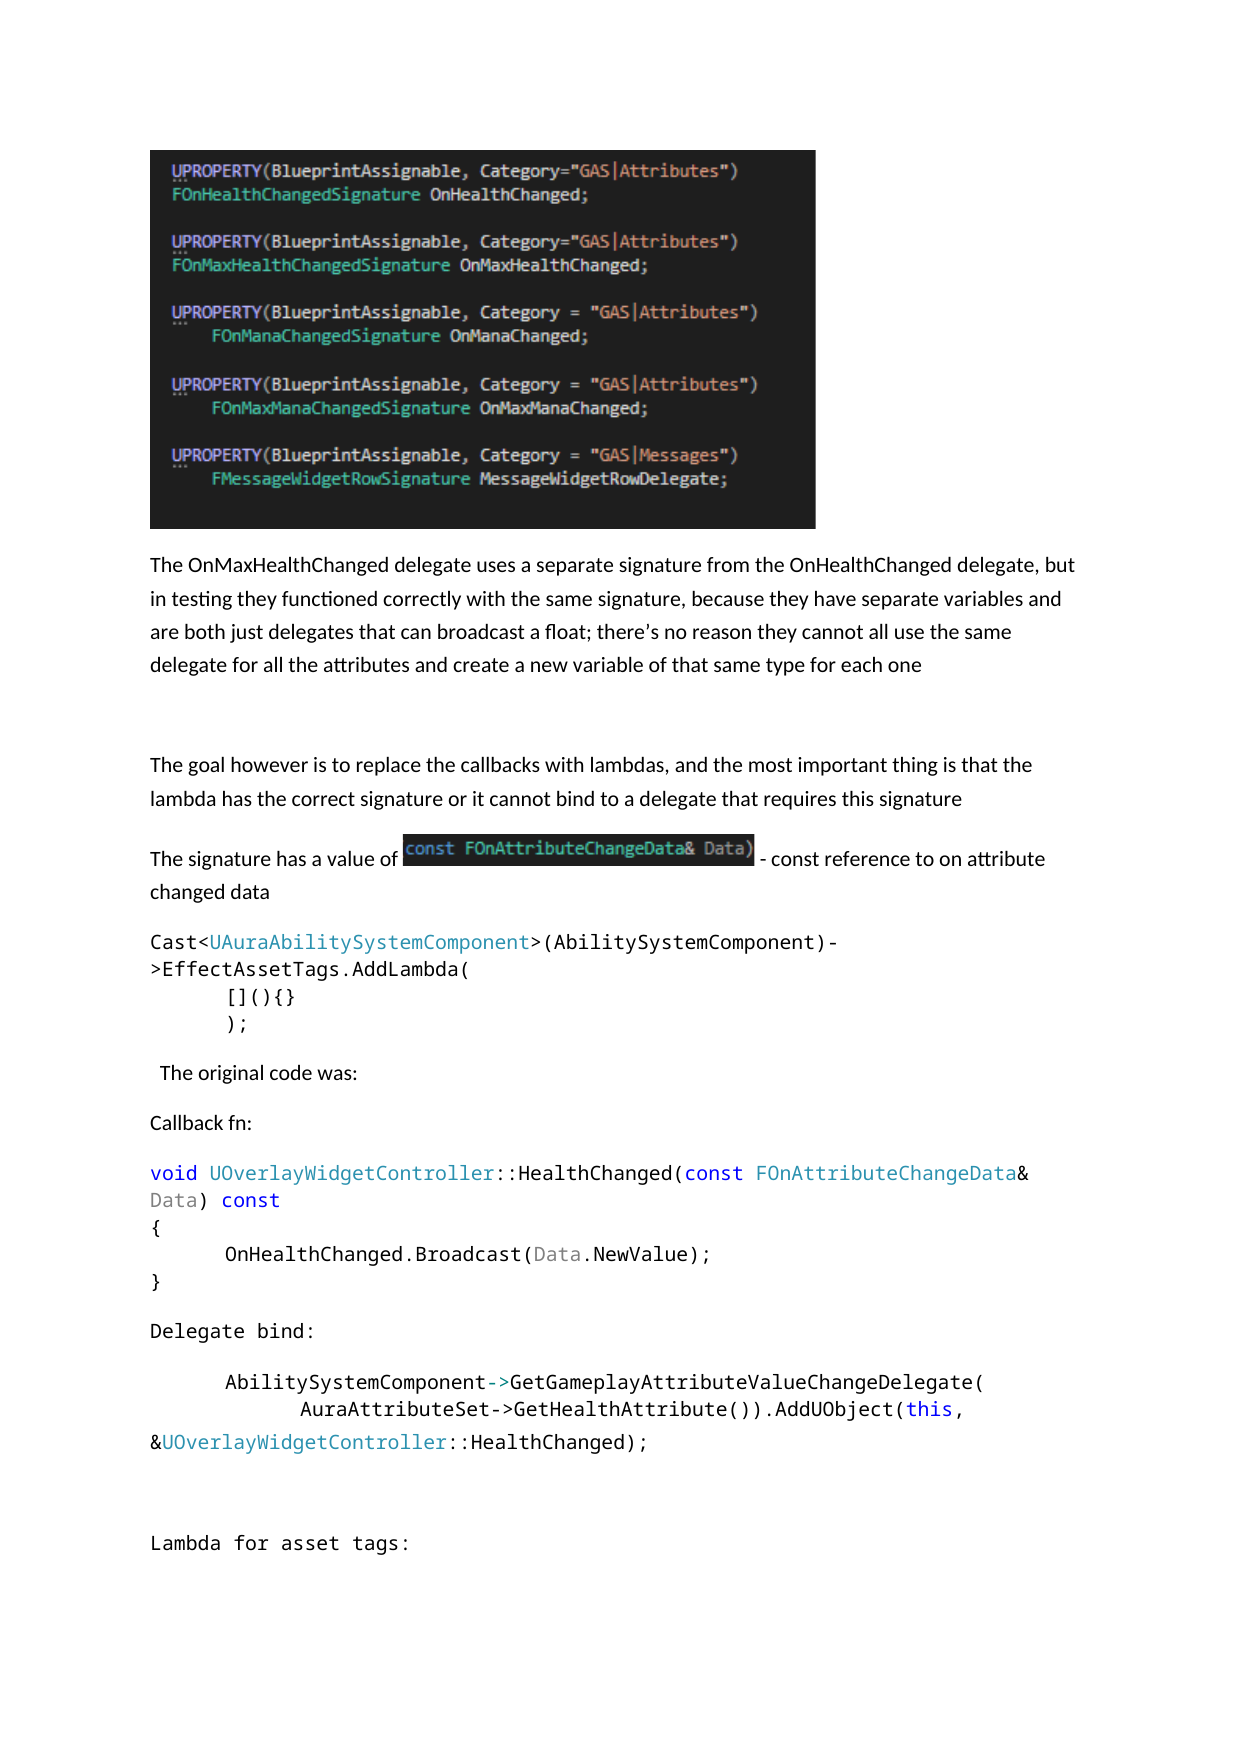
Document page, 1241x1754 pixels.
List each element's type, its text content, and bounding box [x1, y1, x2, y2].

text The goal however is to replace the callbacks with lambdas, and the most important thing is that the lambda has the correct signature or it cannot bind to a delegate that requires this signature [150, 751, 1090, 811]
text The signature has a value of - const reference to on attribute changed data [150, 835, 1090, 905]
text The OnMaxHealthChanged delegate uses a separate signature from the OnHealthChanged delegate, but in testing they functioned correctly with the same signature, because they have separate variables and are both just delegates that can broadcast a float; there’s no reason they cannot all use the same delegate for all the attributes and create a new variable of that same type for each one [150, 551, 1090, 678]
text ); [150, 1009, 1090, 1036]
text The original code was: [150, 1059, 1090, 1086]
text AbilitySystemComponent->GetGameplayAttributeValueChangeDelegate( [150, 1368, 1090, 1395]
text [](){} [150, 982, 1090, 1009]
text Cast<UAuraAbilitySystemComponent>(AbilitySystemComponent)->EffectAssetTags.AddLambda( [150, 928, 1090, 982]
picture [402, 834, 755, 866]
text Callback fn: [150, 1109, 1090, 1136]
picture [150, 150, 816, 529]
text OnHealthChanged.Broadcast(Data.NewValue); [150, 1240, 1090, 1267]
text void UOverlayWidgetController::HealthChanged(const FOnAttributeChangeData& Data) const [150, 1159, 1090, 1213]
text Delegate bind: [150, 1318, 1090, 1344]
text { [150, 1213, 1090, 1240]
text AuraAttributeSet->GetHealthAttribute()).AddUObject(this, &UOverlayWidgetController::HealthChanged); [150, 1395, 1090, 1456]
text } [150, 1267, 1090, 1294]
text Lambda for asset tags: [150, 1529, 1090, 1556]
